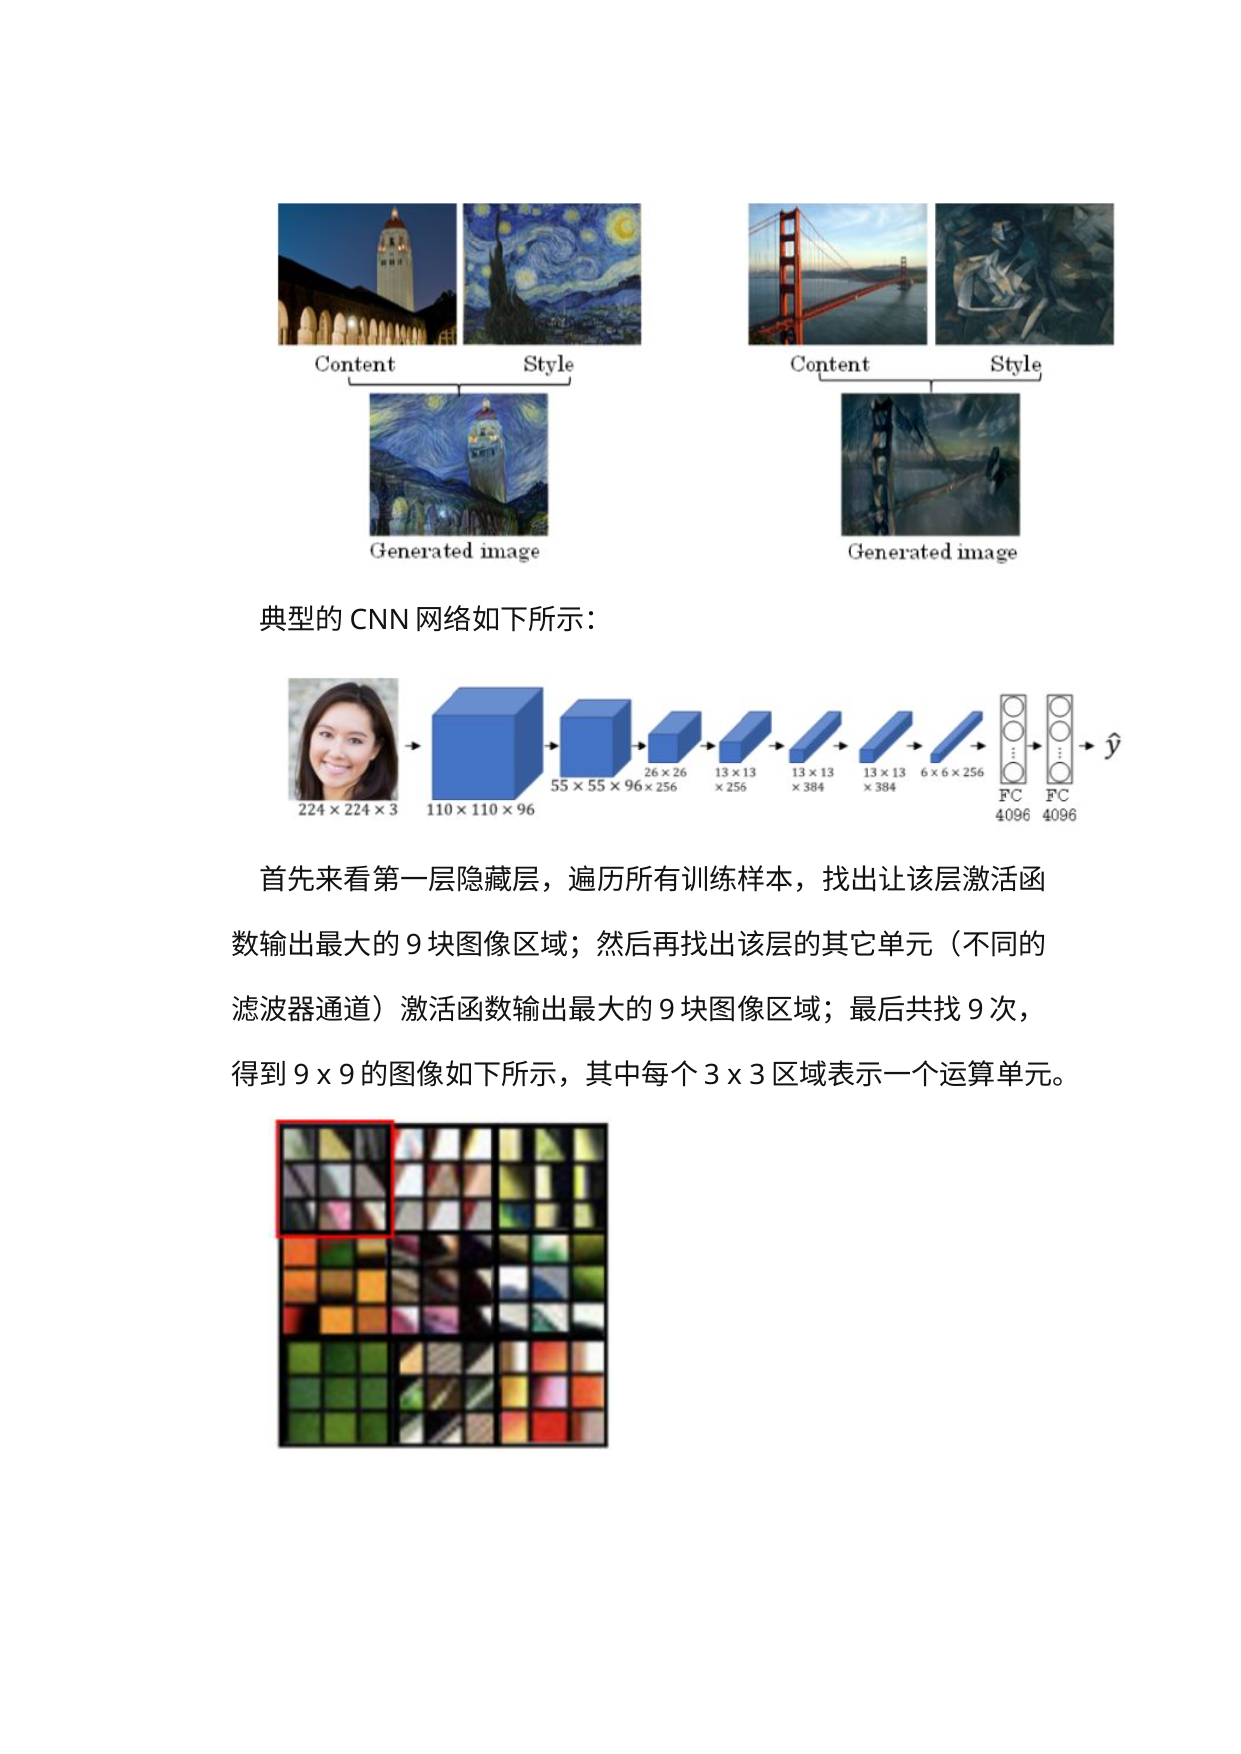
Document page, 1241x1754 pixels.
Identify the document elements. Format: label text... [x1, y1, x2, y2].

list 典型的CNN网络如下所示： [231, 584, 1053, 649]
picture [260, 1108, 618, 1459]
picture [260, 166, 1126, 580]
list 首先来看第一层隐藏层，遍历所有训练样本，找出让该层激活函数输出最大的9块图像区域；然后再找出该层的其它单元（不同的滤波器通道）激活函数输出最大的9块图像区域；最后共找9次，得到9 x 9的图像如下所示，其中每个3 x 3区域表示一个运算单元。 [231, 844, 1053, 1104]
picture [260, 656, 1126, 838]
